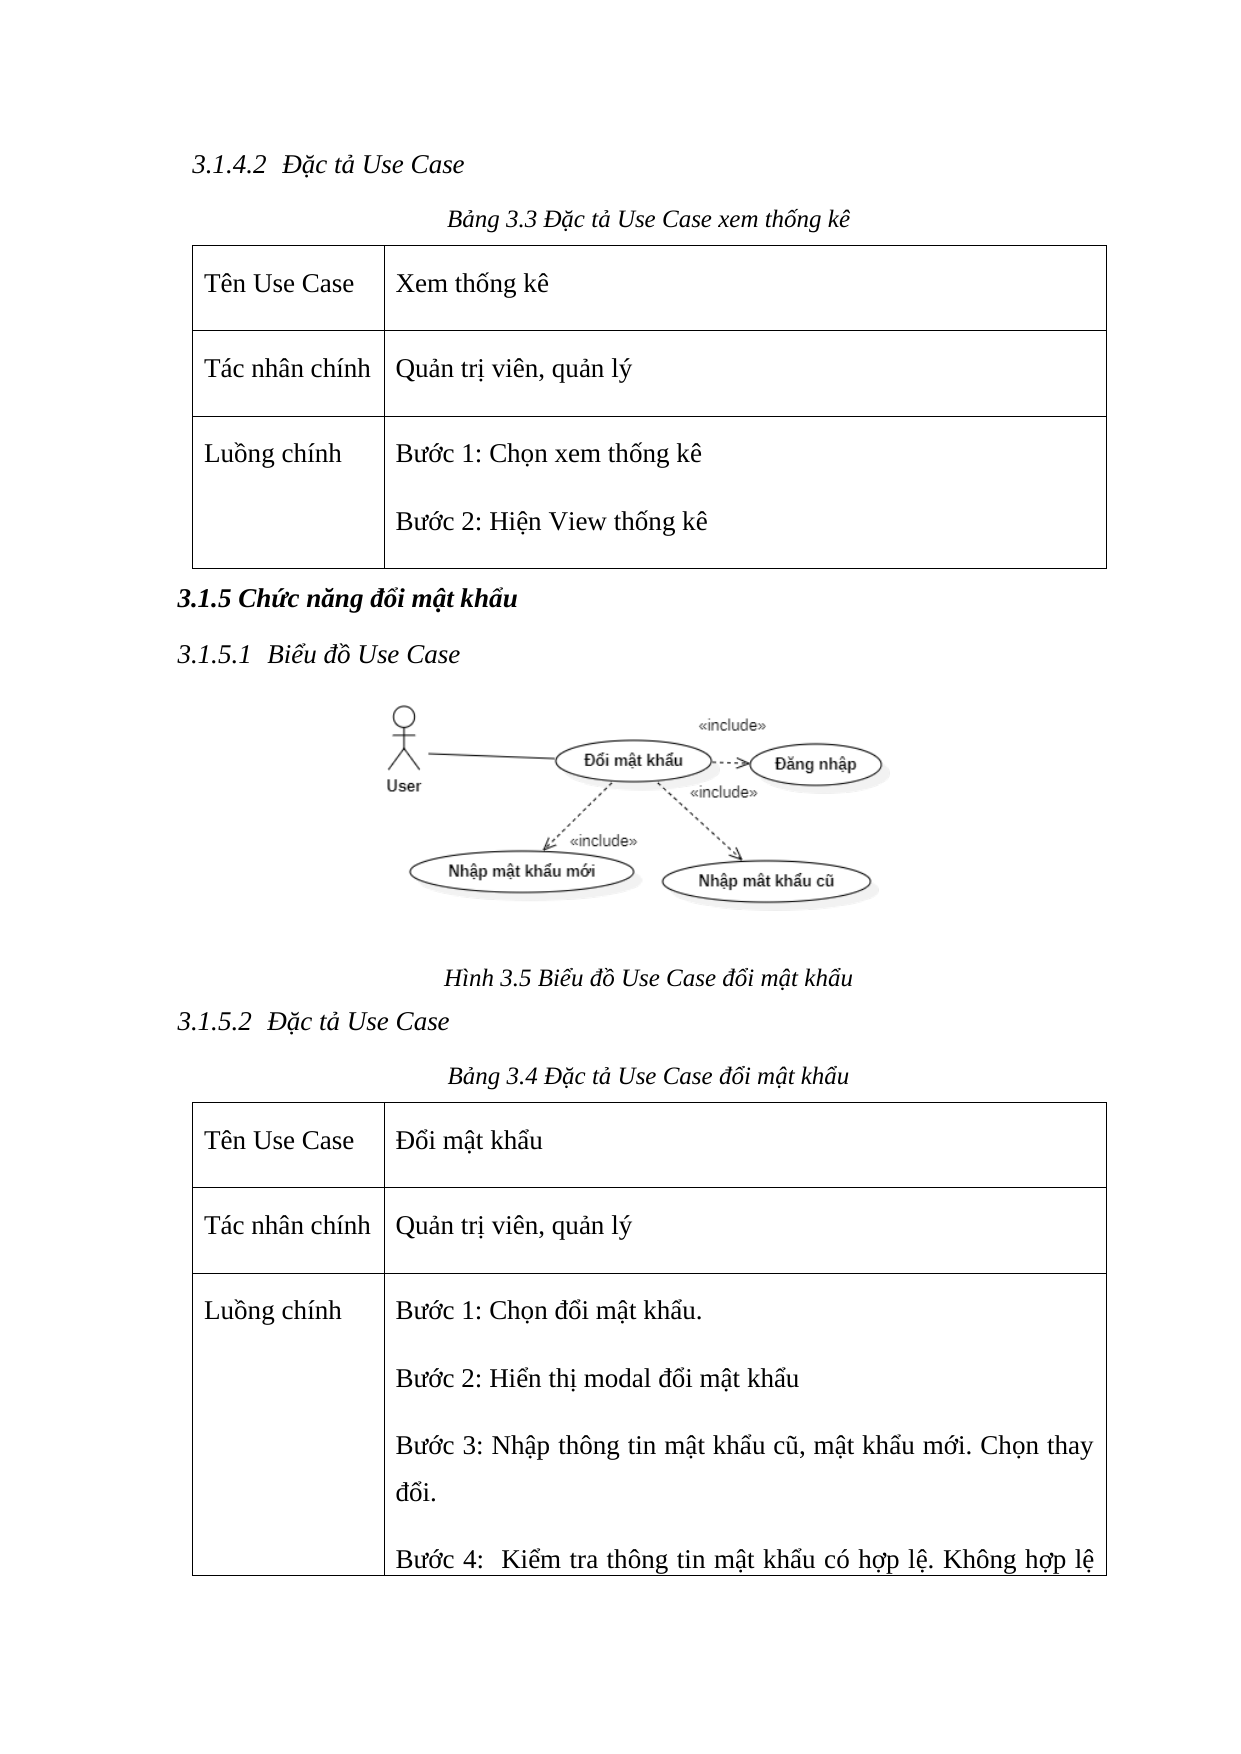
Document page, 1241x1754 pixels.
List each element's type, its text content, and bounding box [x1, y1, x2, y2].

table_cell Luồng chính [193, 1274, 384, 1575]
table_header Đổi mật khẩu [385, 1103, 1106, 1187]
text Bảng . Đặc tả Use Case đổi mật khẩu [177, 1061, 1122, 1089]
table_cell Quản trị viên, quản lý [385, 1188, 1106, 1272]
picture [369, 694, 930, 951]
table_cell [385, 1274, 1106, 1575]
subtitle Chức năng đổi mật khẩu [177, 582, 1122, 613]
text Bảng . Đặc tả Use Case xem thống kê [177, 204, 1122, 233]
table_header Tên Use Case [193, 246, 384, 330]
subtitle Đặc tả Use Case [177, 1005, 1122, 1036]
table_cell Quản trị viên, quản lý [385, 331, 1106, 416]
subtitle Đặc tả Use Case [192, 148, 1122, 179]
subtitle Biểu đồ Use Case [177, 638, 1122, 669]
table_cell Tác nhân chính [193, 1188, 384, 1272]
table_cell Tác nhân chính [193, 331, 384, 416]
table_header Xem thống kê [385, 246, 1106, 330]
table_cell Bước 1: Chọn xem thống kê Bước 2: Hiện View thống kê [385, 417, 1106, 568]
table_header Tên Use Case [193, 1103, 384, 1187]
table_cell Luồng chính [193, 417, 384, 568]
